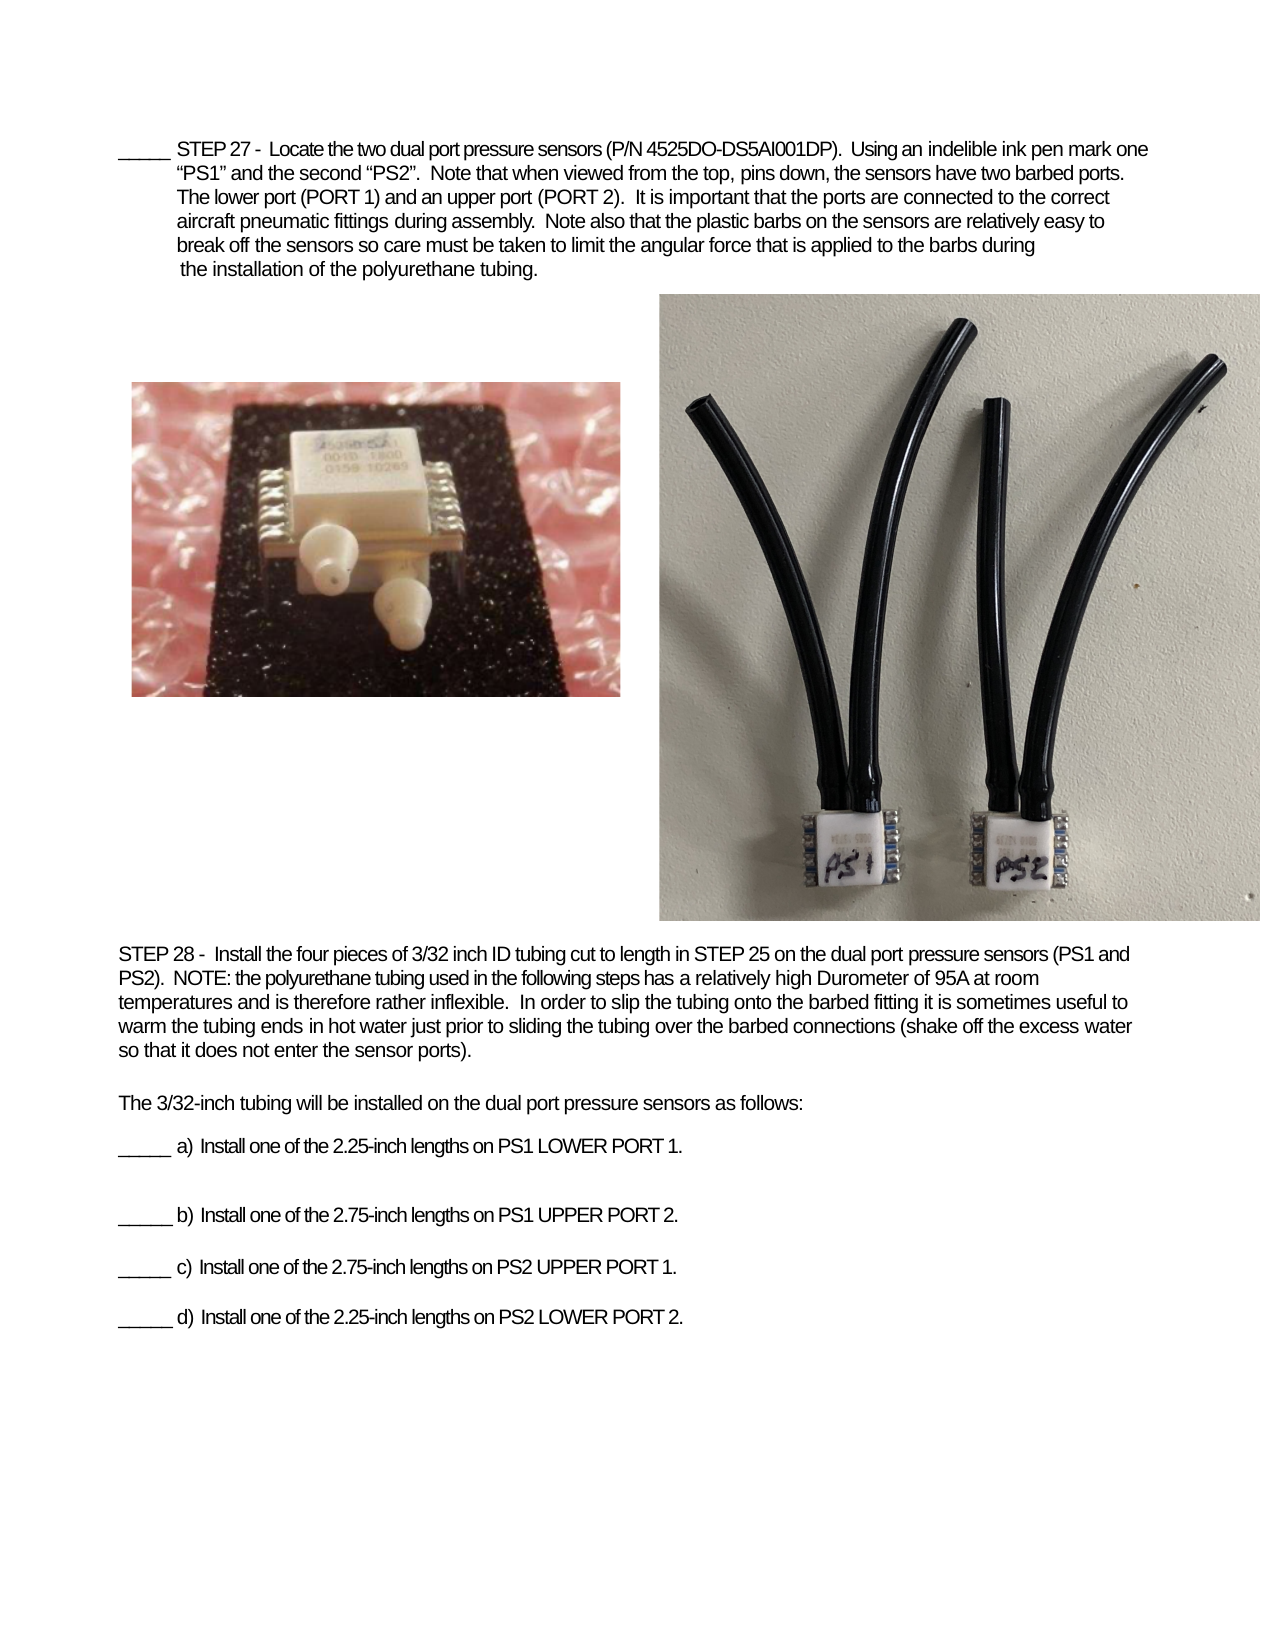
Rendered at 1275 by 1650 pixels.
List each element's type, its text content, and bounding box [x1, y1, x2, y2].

text STEP 28 - Install the four pieces of 3/32 inch ID tubing cut to length in STEP 25 on the dual port pressure sensors (PS1 and PS2). NOTE: the polyurethane tubing used in the following steps has a relatively high Durometer of 95A at room temperatures and is therefore rather inflexible. In order to slip the tubing onto the barbed fitting it is sometimes useful to warm the tubing ends in hot water just prior to sliding the tubing over the barbed connections (shake off the excess water so that it does not enter the sensor ports). [118, 942, 1157, 1062]
text the installation of the polyurethane tubing. [118, 257, 1157, 281]
text _____ d) Install one of the 2.25-inch lengths on PS2 LOWER PORT 2. [118, 1305, 1157, 1329]
text _____ c) Install one of the 2.75-inch lengths on PS2 UPPER PORT 1. [118, 1255, 1157, 1279]
text _____ STEP 27 - Locate the two dual port pressure sensors (P/N 4525DO-DS5AI001DP). Using an indelible ink pen mark one “PS1” and the second “PS2”. Note that when viewed from the top, pins down, the sensors have two barbed ports. The lower port (PORT 1) and an upper port (PORT 2). It is important that the ports are connected to the correct aircraft pneumatic fittings during assembly. Note also that the plastic barbs on the sensors are relatively easy to break off the sensors so care must be taken to limit the angular force that is applied to the barbs during [118, 137, 1157, 257]
text _____ b) Install one of the 2.75-inch lengths on PS1 UPPER PORT 2. [118, 1203, 1157, 1227]
picture [659, 294, 1260, 921]
picture [131, 382, 621, 697]
text The 3/32-inch tubing will be installed on the dual port pressure sensors as follows: [118, 1091, 1157, 1115]
text _____ a) Install one of the 2.25-inch lengths on PS1 LOWER PORT 1. [118, 1134, 1157, 1158]
